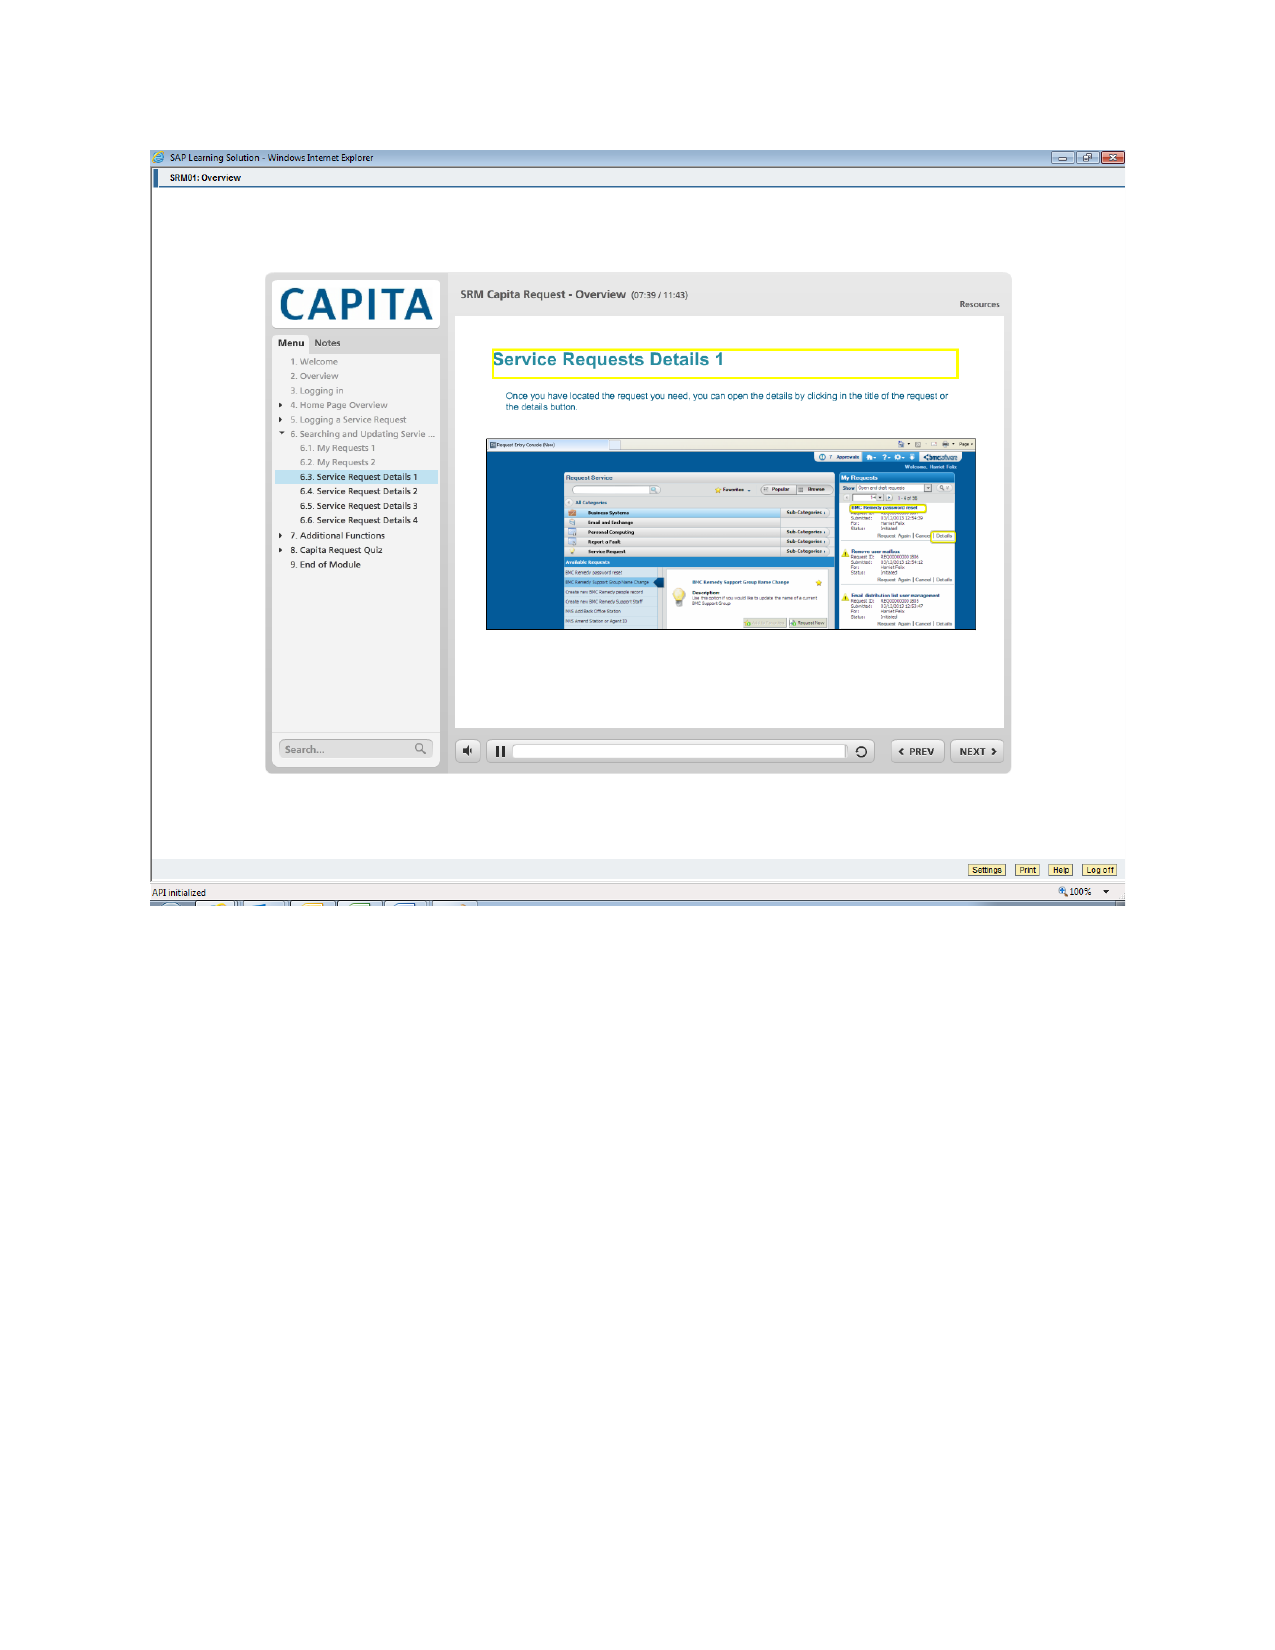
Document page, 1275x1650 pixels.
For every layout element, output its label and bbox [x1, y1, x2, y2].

picture [150, 150, 1125, 906]
